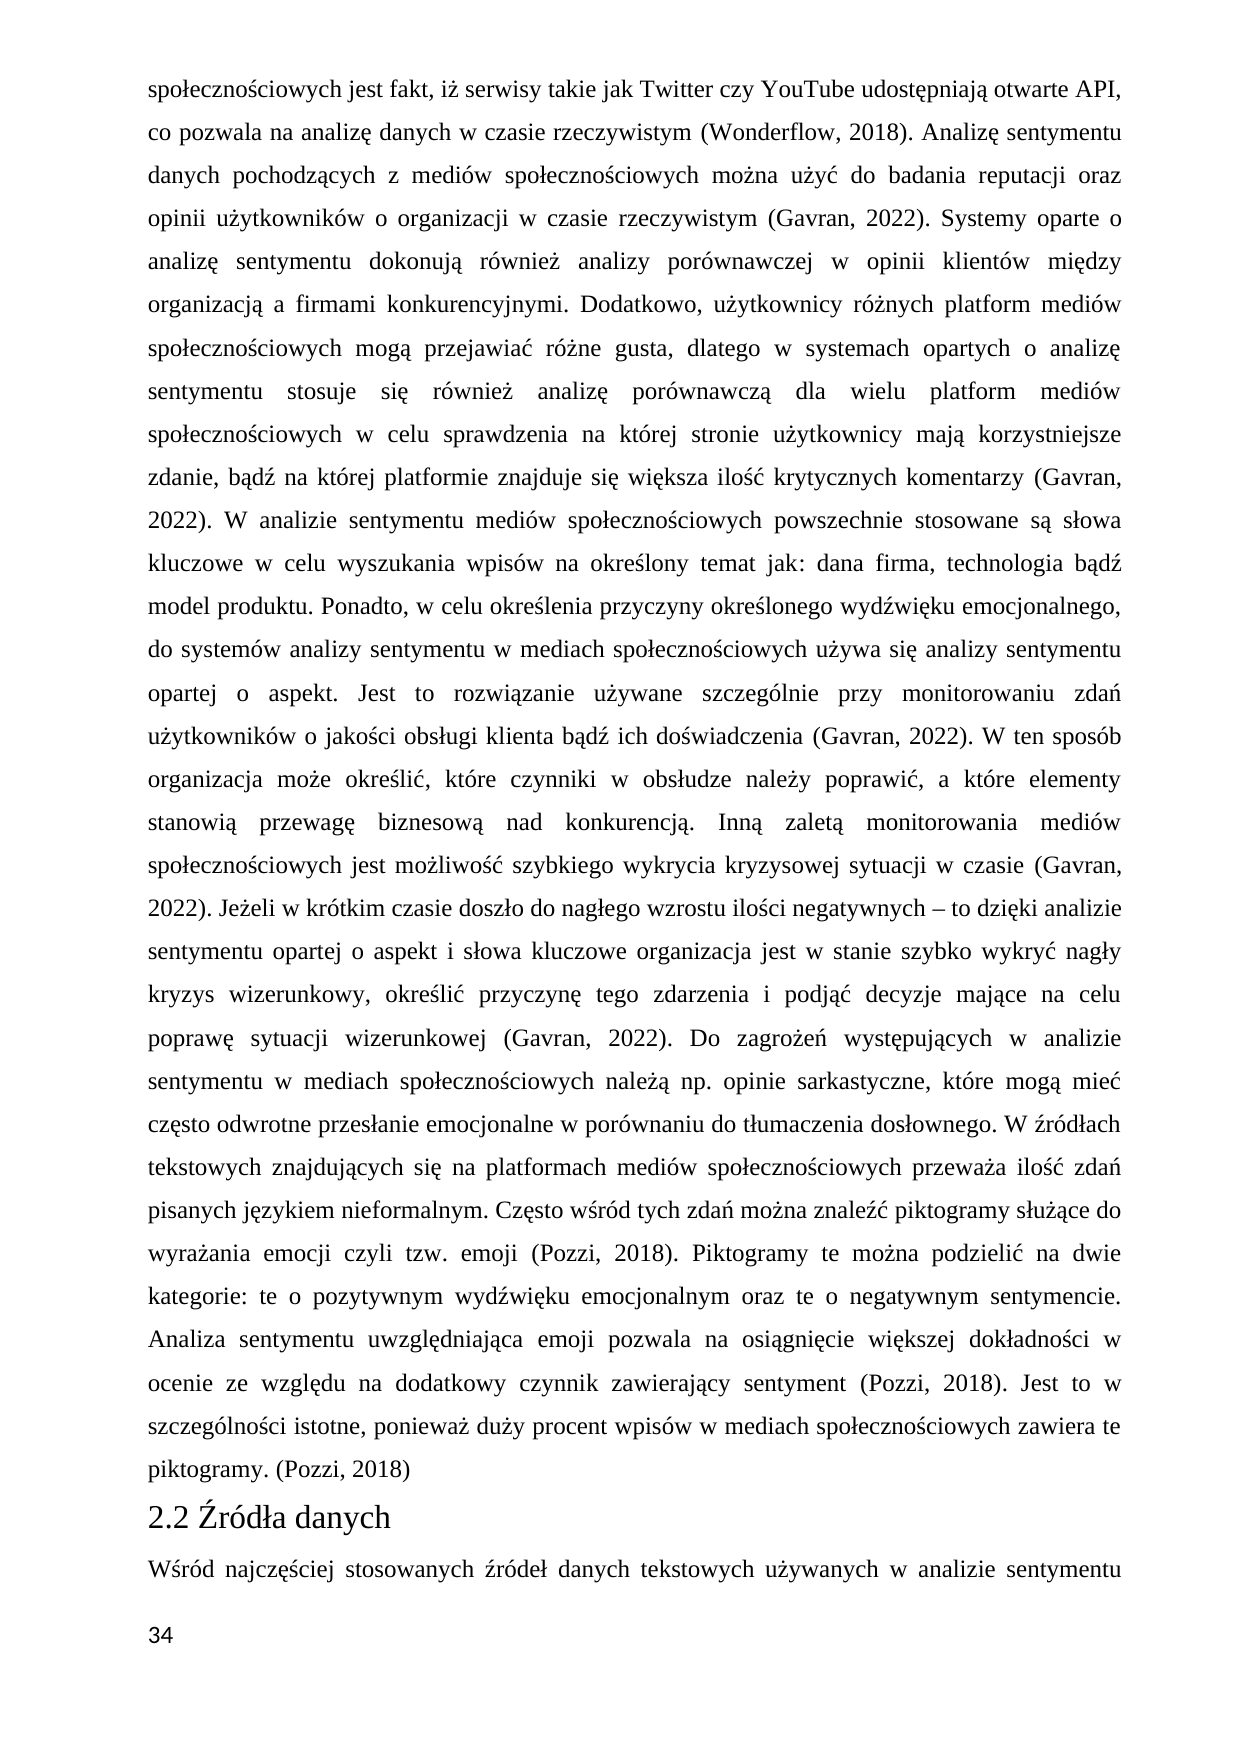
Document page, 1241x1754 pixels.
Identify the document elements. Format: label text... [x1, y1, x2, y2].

text 2.2 Źródła danych [148, 1497, 1122, 1535]
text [148, 74, 1122, 1483]
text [148, 1554, 1122, 1583]
